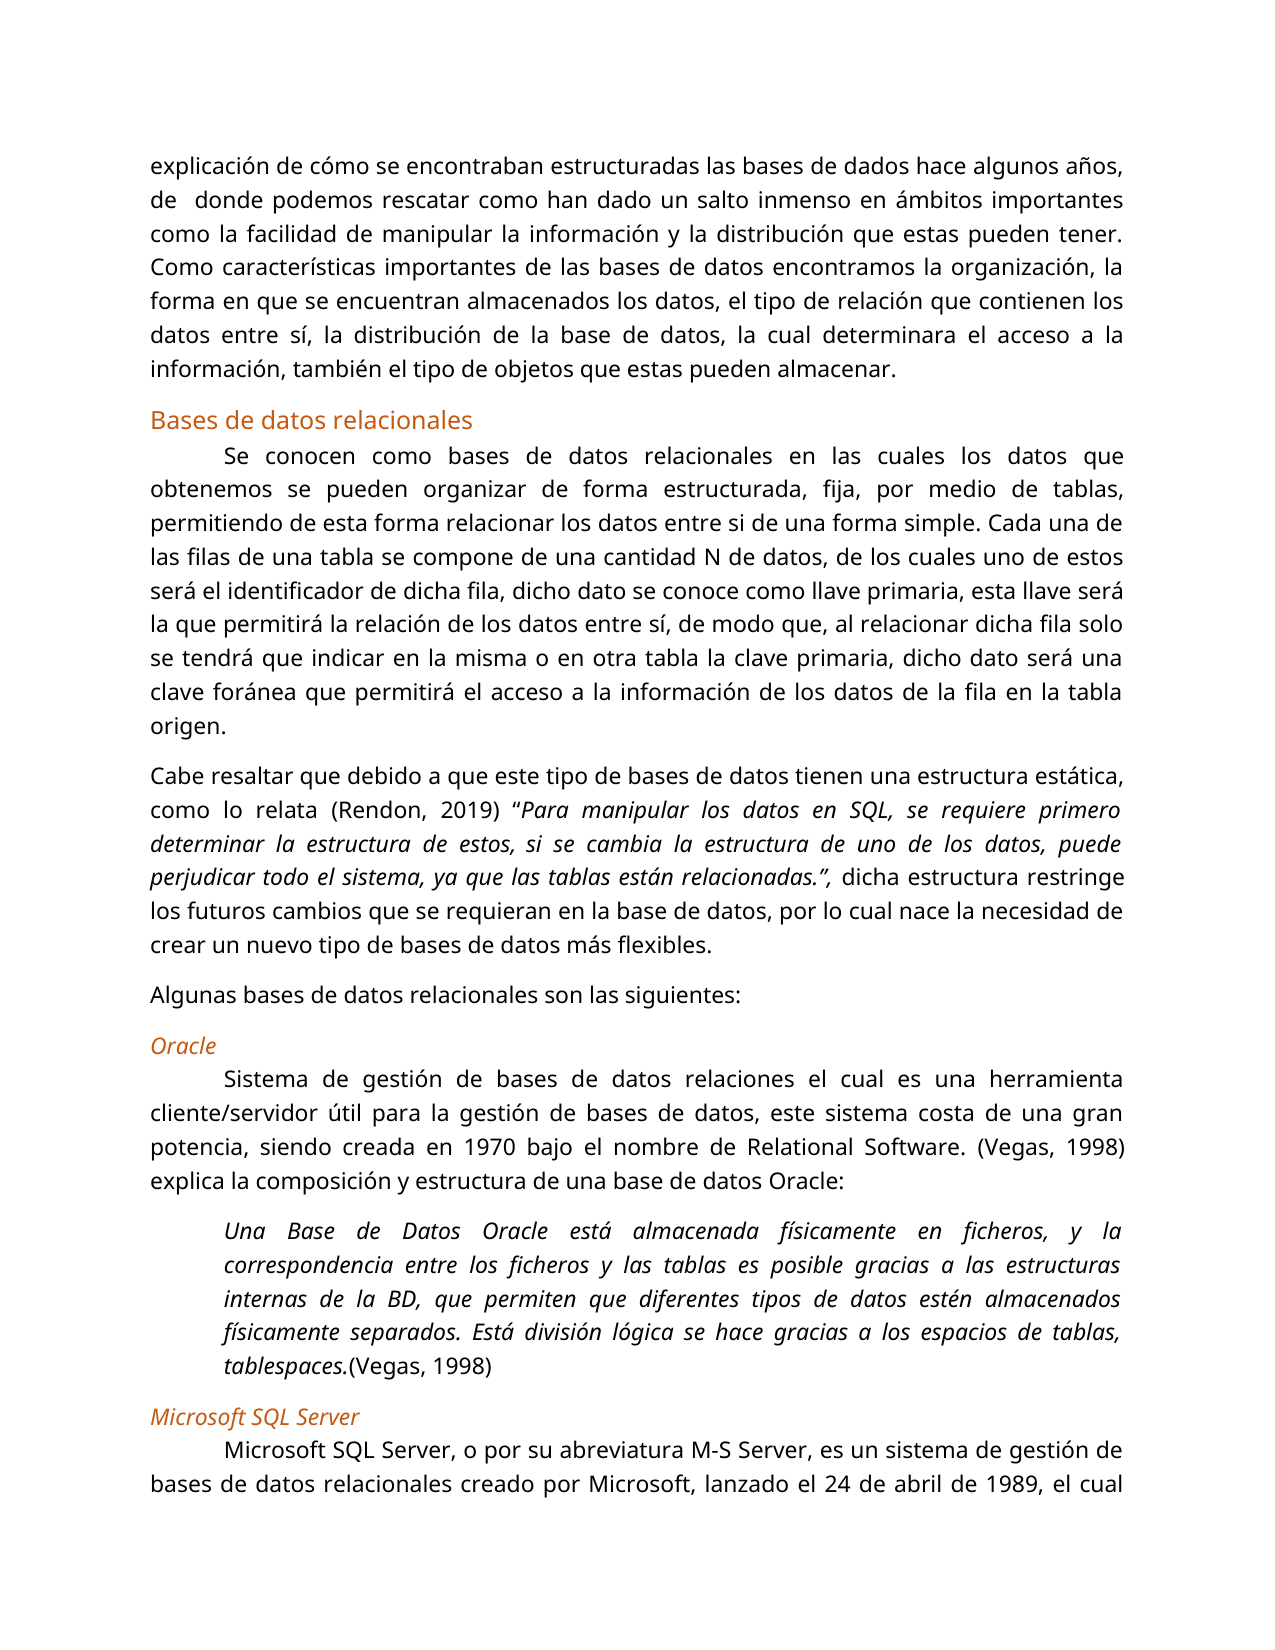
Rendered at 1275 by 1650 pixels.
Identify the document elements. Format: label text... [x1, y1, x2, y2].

text Cabe resaltar que debido a que este tipo de bases de datos tienen una estructura estática, como lo relata (Rendon, 2019) “Para manipular los datos en SQL, se requiere primero determinar la estructura de estos, si se cambia la estructura de uno de los datos, puede perjudicar todo el sistema, ya que las tablas están relacionadas.”, dicha estructura restringe los futuros cambios que se requieran en la base de datos, por lo cual nace la necesidad de crear un nuevo tipo de bases de datos más flexibles. [150, 760, 1125, 960]
text Una Base de Datos Oracle está almacenada físicamente en ficheros, y la correspondencia entre los ficheros y las tablas es posible gracias a las estructuras internas de la BD, que permiten que diferentes tipos de datos estén almacenados físicamente separados. Está división lógica se hace gracias a los espacios de tablas, tablespaces.(Vegas, 1998) [224, 1215, 1125, 1381]
subtitle Oracle [150, 1030, 1125, 1061]
text Se conocen como bases de datos relacionales en las cuales los datos que obtenemos se pueden organizar de forma estructurada, fija, por medio de tablas, permitiendo de esta forma relacionar los datos entre si de una forma simple. Cada una de las filas de una tabla se compone de una cantidad N de datos, de los cuales uno de estos será el identificador de dicha fila, dicho dato se conoce como llave primaria, esta llave será la que permitirá la relación de los datos entre sí, de modo que, al relacionar dicha fila solo se tendrá que indicar en la misma o en otra tabla la clave primaria, dicho dato será una clave foránea que permitirá el acceso a la información de los datos de la fila en la tabla origen. [150, 440, 1125, 741]
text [150, 1434, 1125, 1499]
text Sistema de gestión de bases de datos relaciones el cual es una herramienta cliente/servidor útil para la gestión de bases de datos, este sistema costa de una gran potencia, siendo creada en 1970 bajo el nombre de Relational Software. (Vegas, 1998) explica la composición y estructura de una base de datos Oracle: [150, 1063, 1125, 1196]
subtitle Bases de datos relacionales [150, 403, 1125, 437]
subtitle Microsoft SQL Server [150, 1401, 1125, 1432]
text Algunas bases de datos relacionales son las siguientes: [150, 979, 1125, 1011]
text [150, 150, 1125, 384]
